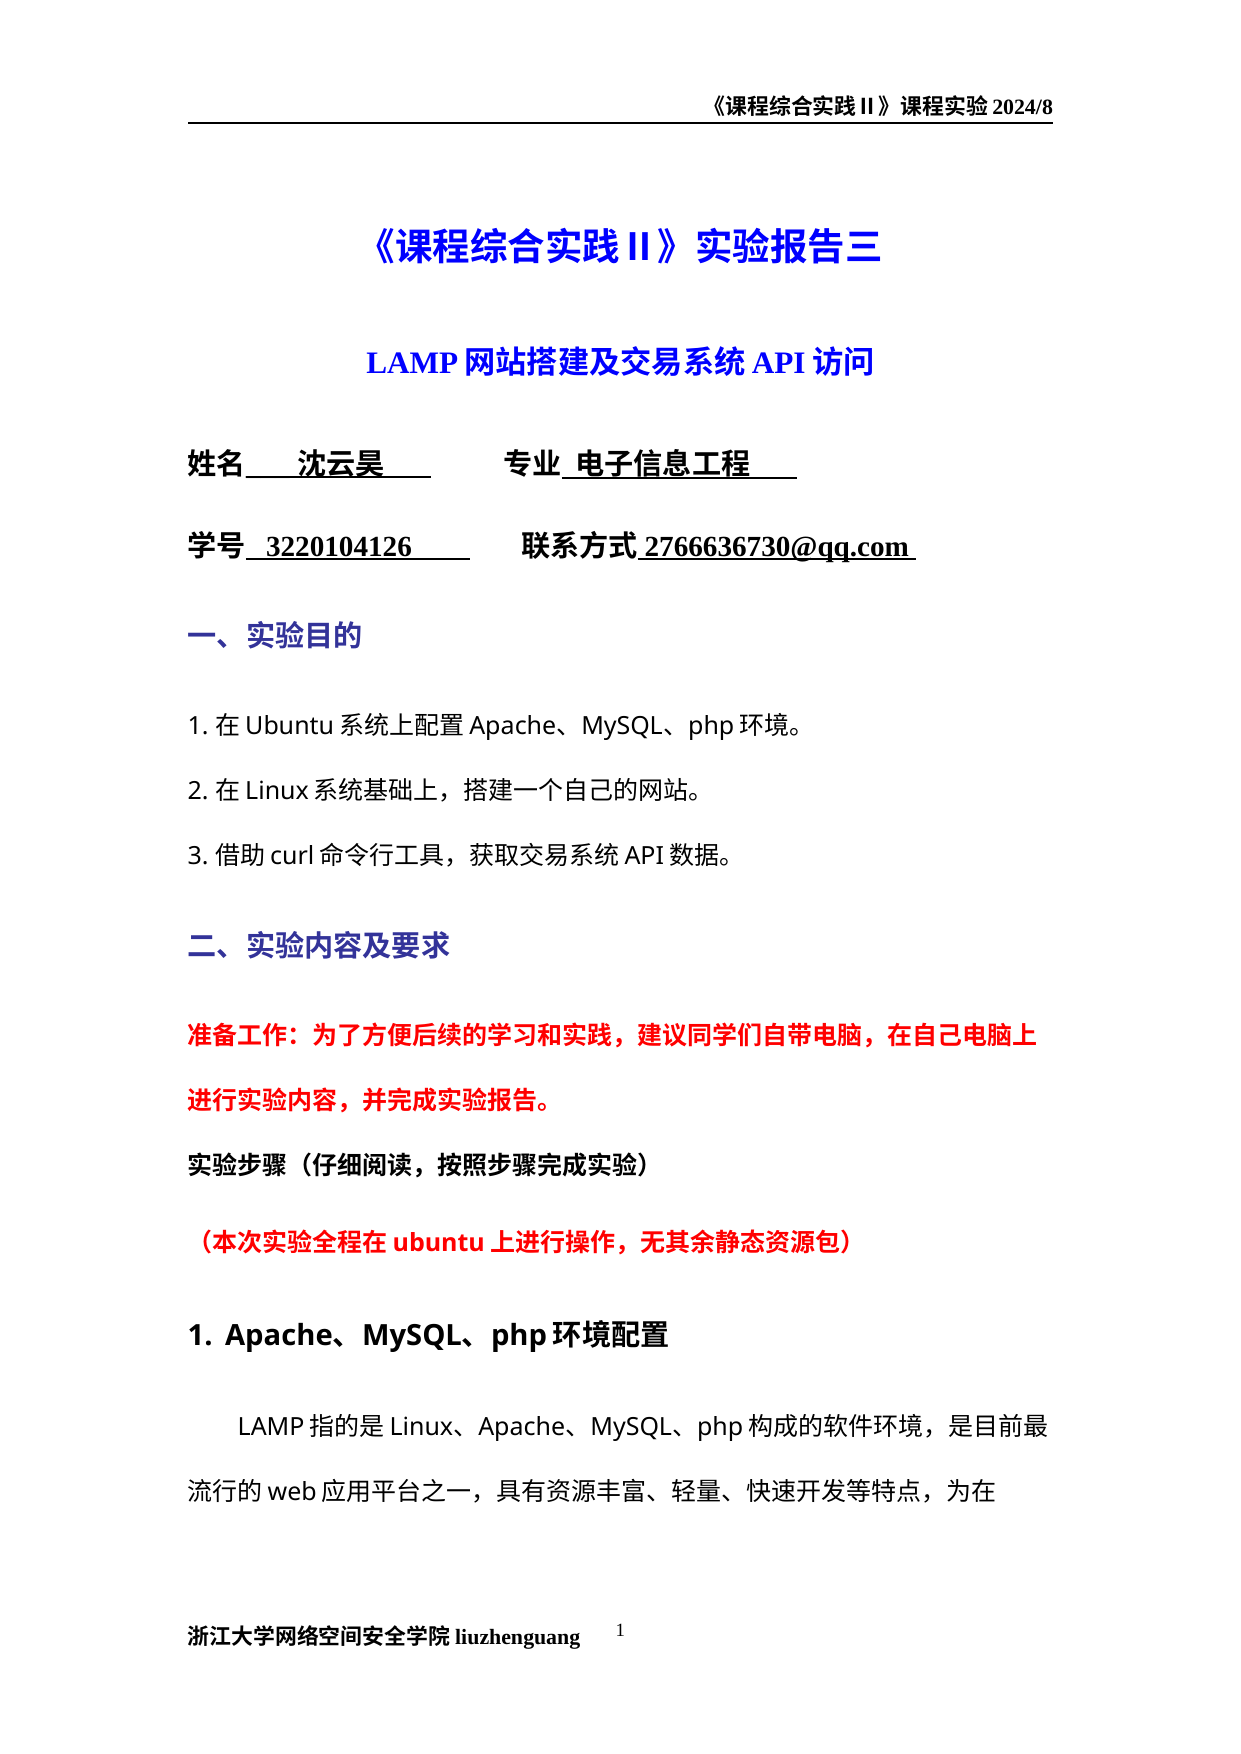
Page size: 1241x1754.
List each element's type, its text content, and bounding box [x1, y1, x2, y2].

text 学号 3220104126 联系方式 2766636730@qq.com [187, 511, 1053, 576]
subtitle 二、实验内容及要求 [187, 911, 1053, 976]
text 2. 在Linux系统基础上，搭建一个自己的网站。 [187, 756, 1053, 821]
text 姓名___ 沈云昊 专业 电子信息工程 [187, 429, 1053, 494]
subtitle 一、实验目的 [187, 601, 1053, 666]
text （本次实验全程在ubuntu上进行操作，无其余静态资源包） [187, 1208, 1053, 1273]
text 《课程综合实践Ⅱ》实验报告三 [187, 212, 1053, 277]
text 准备工作：为了方便后续的学习和实践，建议同学们自带电脑，在自己电脑上进行实验内容，并完成实验报告。 [187, 1001, 1053, 1131]
subtitle Apache、MySQL、php环境配置 [187, 1300, 1053, 1365]
text 1. 在Ubuntu系统上配置Apache、MySQL、php环境。 [187, 691, 1053, 756]
text LAMP网站搭建及交易系统API访问 [187, 327, 1053, 392]
text 实验步骤（仔细阅读，按照步骤完成实验） [187, 1131, 1053, 1196]
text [187, 1392, 1053, 1522]
text 3. 借助curl命令行工具，获取交易系统API数据。 [187, 821, 1053, 886]
